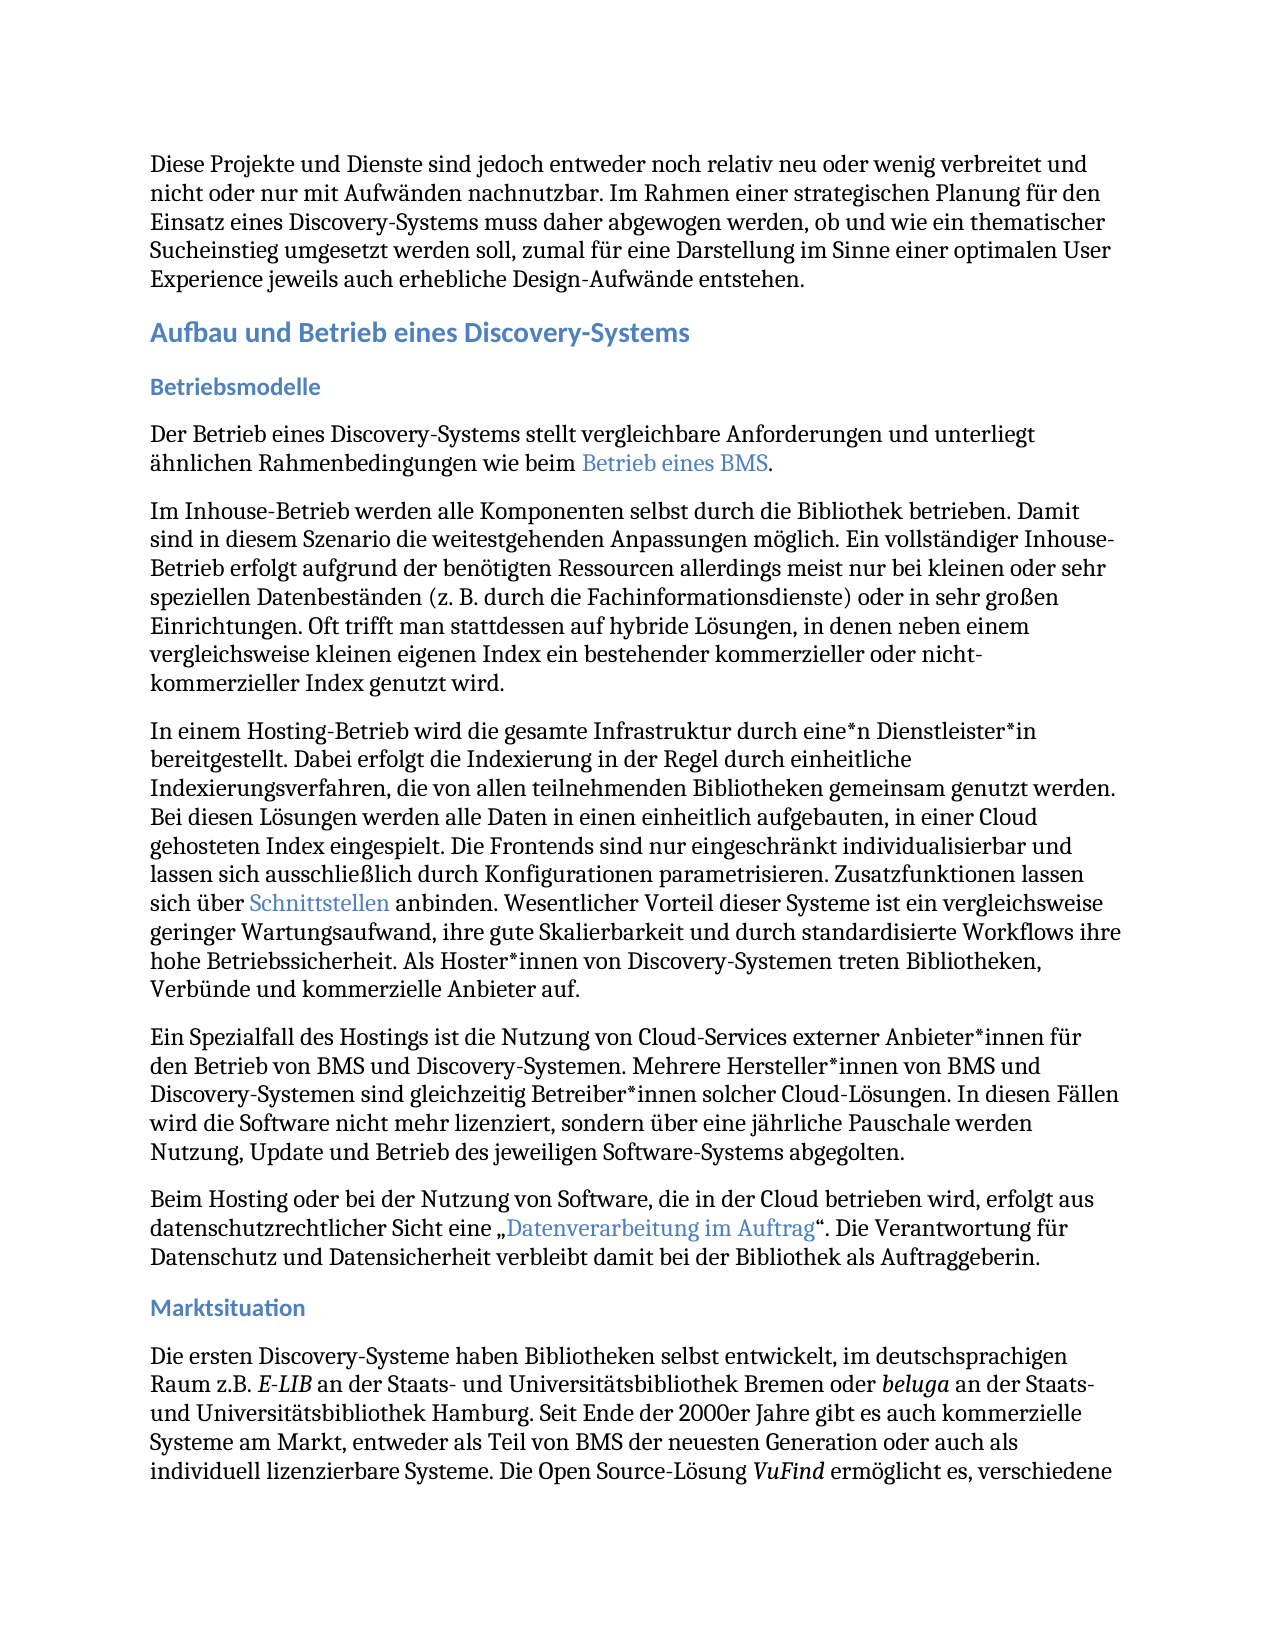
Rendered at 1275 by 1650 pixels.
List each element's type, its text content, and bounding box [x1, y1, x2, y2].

subtitle Marktsituation [150, 1292, 1125, 1323]
text Der Betrieb eines Discovery-Systems stellt vergleichbare Anforderungen und unterliegt ähnlichen Rahmenbedingungen wie beim Betrieb eines BMS. [150, 420, 1125, 478]
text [150, 1342, 1125, 1485]
subtitle Aufbau und Betrieb eines Discovery-Systems [150, 314, 1125, 350]
text Im Inhouse-Betrieb werden alle Komponenten selbst durch die Bibliothek betrieben. Damit sind in diesem Szenario die weitestgehenden Anpassungen möglich. Ein vollständiger Inhouse-Betrieb erfolgt aufgrund der benötigten Ressourcen allerdings meist nur bei kleinen oder sehr speziellen Datenbeständen (z. B. durch die Fachinformationsdienste) oder in sehr großen Einrichtungen. Oft trifft man stattdessen auf hybride Lösungen, in denen neben einem vergleichsweise kleinen eigenen Index ein bestehender kommerzieller oder nicht-kommerzieller Index genutzt wird. [150, 497, 1125, 698]
subtitle Betriebsmodelle [150, 371, 1125, 402]
text Ein Spezialfall des Hostings ist die Nutzung von Cloud-Services externer Anbieter*innen für den Betrieb von BMS und Discovery-Systemen. Mehrere Hersteller*innen von BMS und Discovery-Systemen sind gleichzeitig Betreiber*innen solcher Cloud-Lösungen. In diesen Fällen wird die Software nicht mehr lizenziert, sondern über eine jährliche Pauschale werden Nutzung, Update und Betrieb des jeweiligen Software-Systems abgegolten. [150, 1023, 1125, 1167]
text Beim Hosting oder bei der Nutzung von Software, die in der Cloud betrieben wird, erfolgt aus datenschutzrechtlicher Sicht eine „Datenverarbeitung im Auftrag“. Die Verantwortung für Datenschutz und Datensicherheit verbleibt damit bei der Bibliothek als Auftraggeberin. [150, 1185, 1125, 1272]
text In einem Hosting-Betrieb wird die gesamte Infrastruktur durch eine*n Dienstleister*in bereitgestellt. Dabei erfolgt die Indexierung in der Regel durch einheitliche Indexierungsverfahren, die von allen teilnehmenden Bibliotheken gemeinsam genutzt werden. Bei diesen Lösungen werden alle Daten in einen einheitlich aufgebauten, in einer Cloud gehosteten Index eingespielt. Die Frontends sind nur eingeschränkt individualisierbar und lassen sich ausschließlich durch Konfigurationen parametrisieren. Zusatzfunktionen lassen sich über Schnittstellen anbinden. Wesentlicher Vorteil dieser Systeme ist ein vergleichsweise geringer Wartungsaufwand, ihre gute Skalierbarkeit und durch standardisierte Workflows ihre hohe Betriebssicherheit. Als Hoster*innen von Discovery-Systemen treten Bibliotheken, Verbünde und kommerzielle Anbieter auf. [150, 717, 1125, 1004]
text Diese Projekte und Dienste sind jedoch entweder noch relativ neu oder wenig verbreitet und nicht oder nur mit Aufwänden nachnutzbar. Im Rahmen einer strategischen Planung für den Einsatz eines Discovery-Systems muss daher abgewogen werden, ob und wie ein thematischer Sucheinstieg umgesetzt werden soll, zumal für eine Darstellung im Sinne einer optimalen User Experience jeweils auch erhebliche Design-Aufwände entstehen. [150, 150, 1125, 294]
